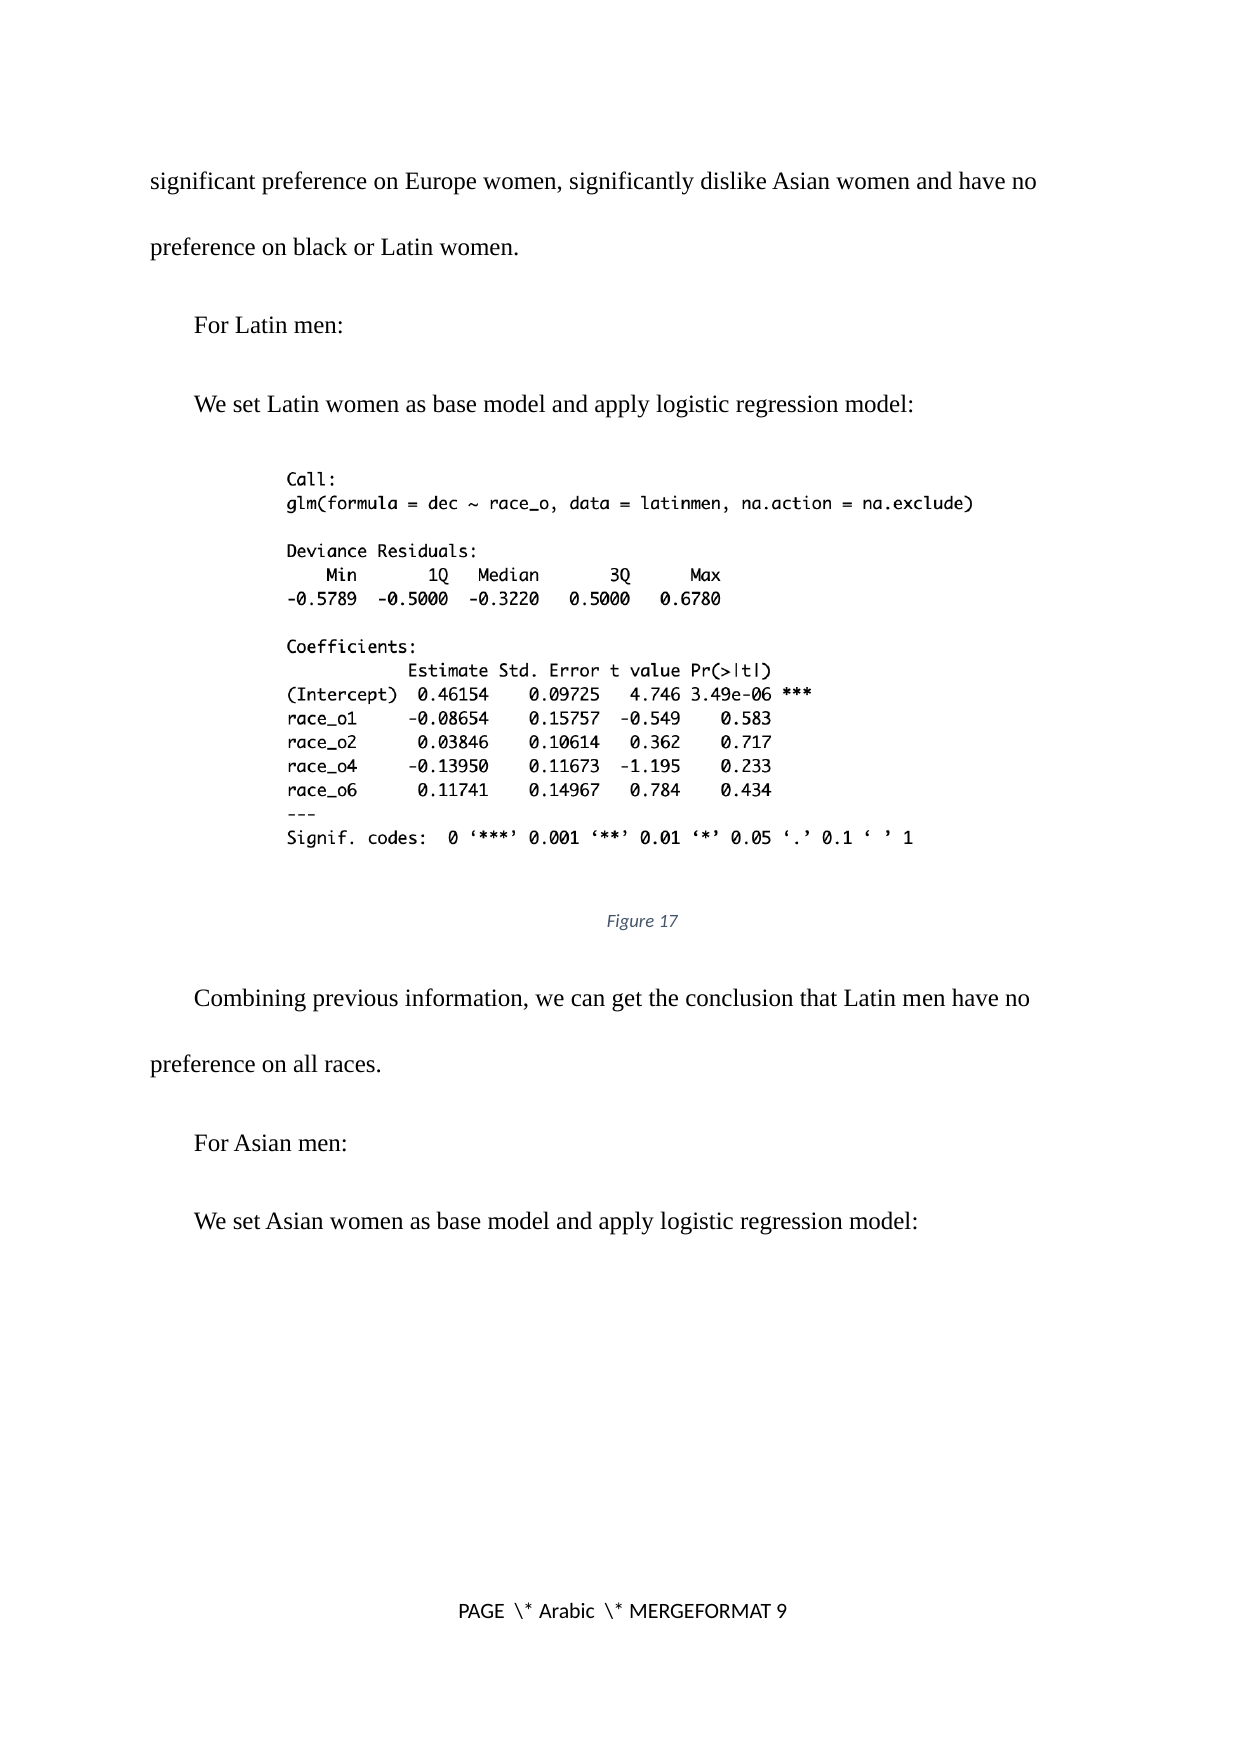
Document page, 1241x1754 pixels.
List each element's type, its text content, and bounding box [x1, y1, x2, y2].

text For Asian men: [150, 1126, 1090, 1159]
text For Latin men: [150, 308, 1090, 341]
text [150, 164, 1090, 263]
picture [282, 465, 1002, 859]
text We set Asian women as base model and apply logistic regression model: [150, 1204, 1090, 1237]
text We set Latin women as base model and apply logistic regression model: [150, 387, 1090, 419]
text Figure 17 [150, 904, 1090, 938]
text Combining previous information, we can get the conclusion that Latin men have no preference on all races. [150, 981, 1090, 1080]
